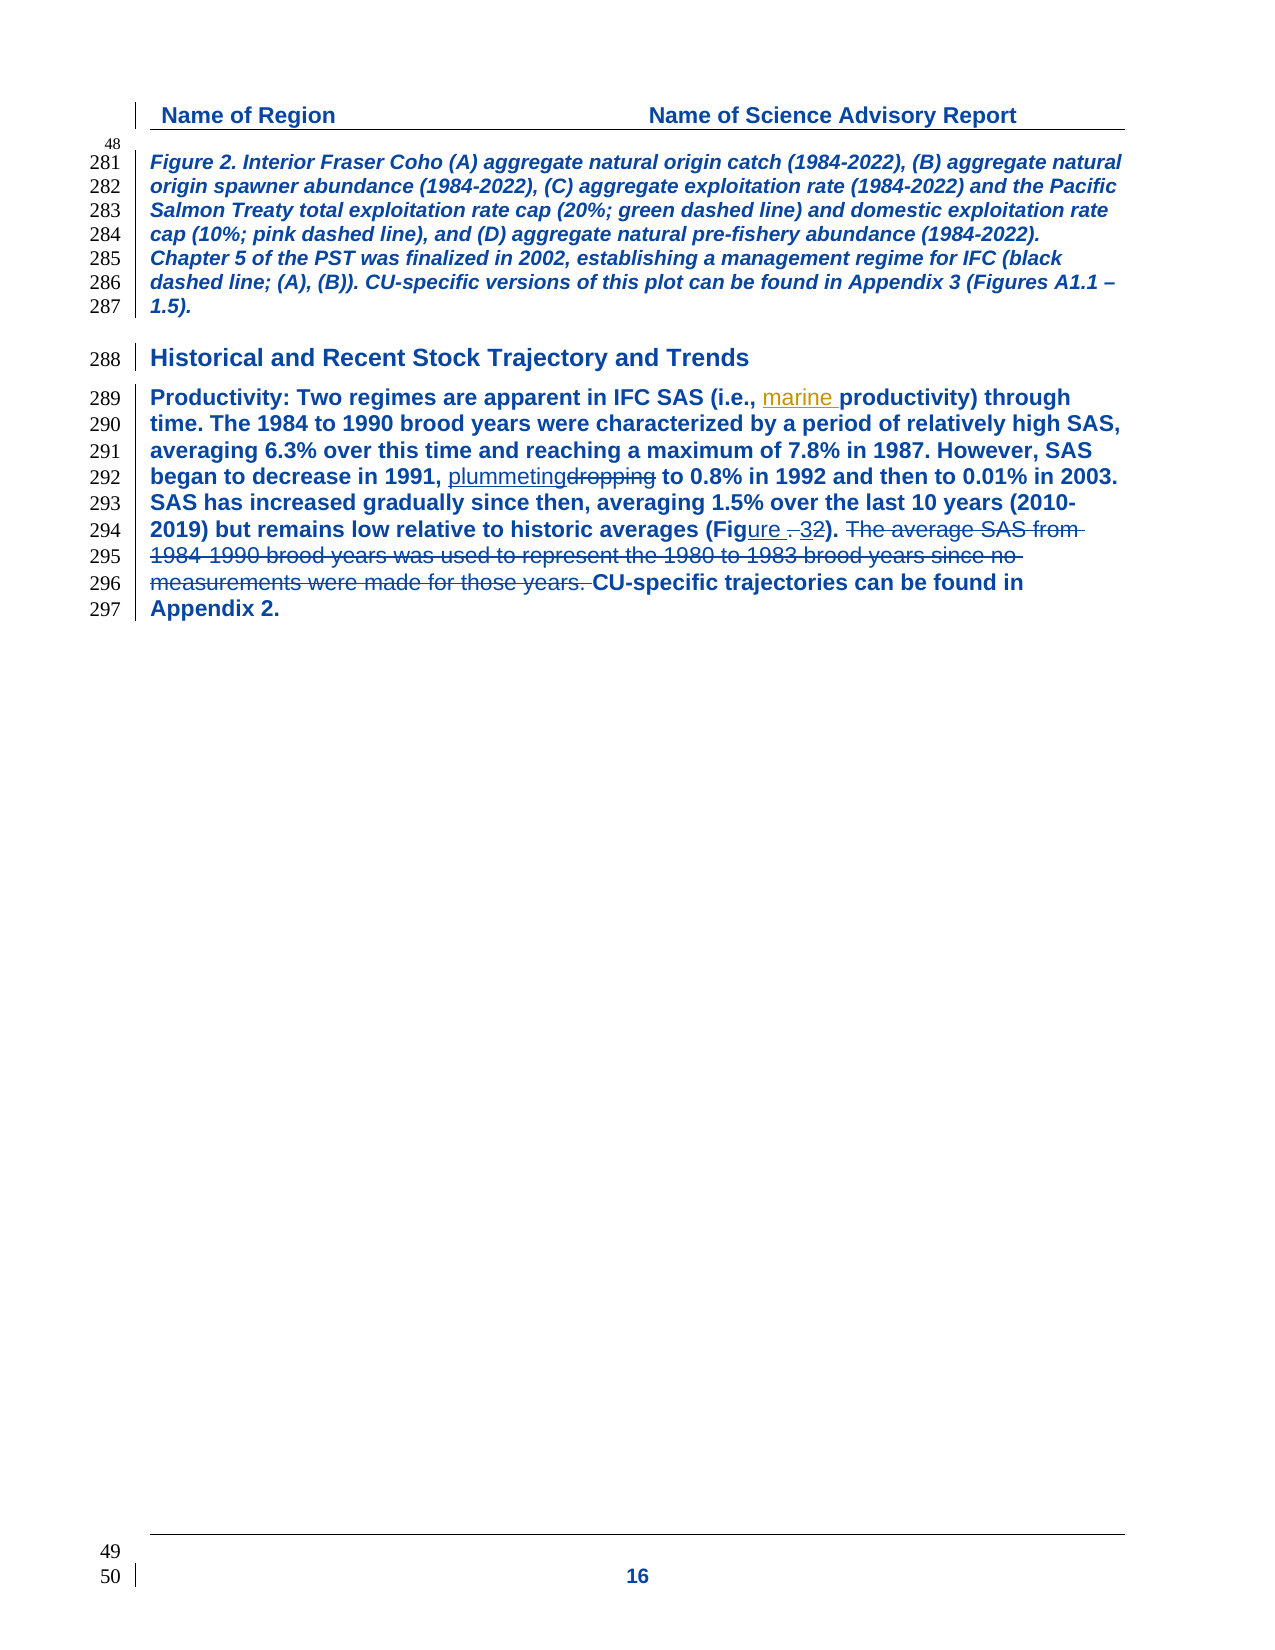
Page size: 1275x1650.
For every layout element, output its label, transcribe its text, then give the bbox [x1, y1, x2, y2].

text Productivity: Two regimes are apparent in IFC SAS (i.e., productivity) through time. The 1984 to 1990 brood years were characterized by a period of relatively high SAS, averaging 6.3% over this time and reaching a maximum of 7.8% in 1987. However, SAS began to decrease in 1991, to 0.8% in 1992 and then to 0.01% in 2003. SAS has increased gradually since then, averaging 1.5% over the last 10 years (2010-2019) but remains low relative to historic averages (Fig). CU-specific trajectories can be found in Appendix 2. [150, 384, 1125, 621]
text Figure 2. Interior Fraser Coho (A) aggregate natural origin catch (1984-2022), (B) aggregate natural origin spawner abundance (1984-2022), (C) aggregate exploitation rate (1984-2022) and the Pacific Salmon Treaty total exploitation rate cap (20%; green dashed line) and domestic exploitation rate cap (10%; pink dashed line), and (D) aggregate natural pre-fishery abundance (1984-2022). Chapter 5 of the PST was finalized in 2002, establishing a management regime for IFC (black dashed line; (A), (B)). CU-specific versions of this plot can be found in Appendix 3 (Figures A1.1 – 1.5). [150, 150, 1125, 318]
subtitle Historical and Recent Stock Trajectory and Trends [150, 343, 1125, 371]
